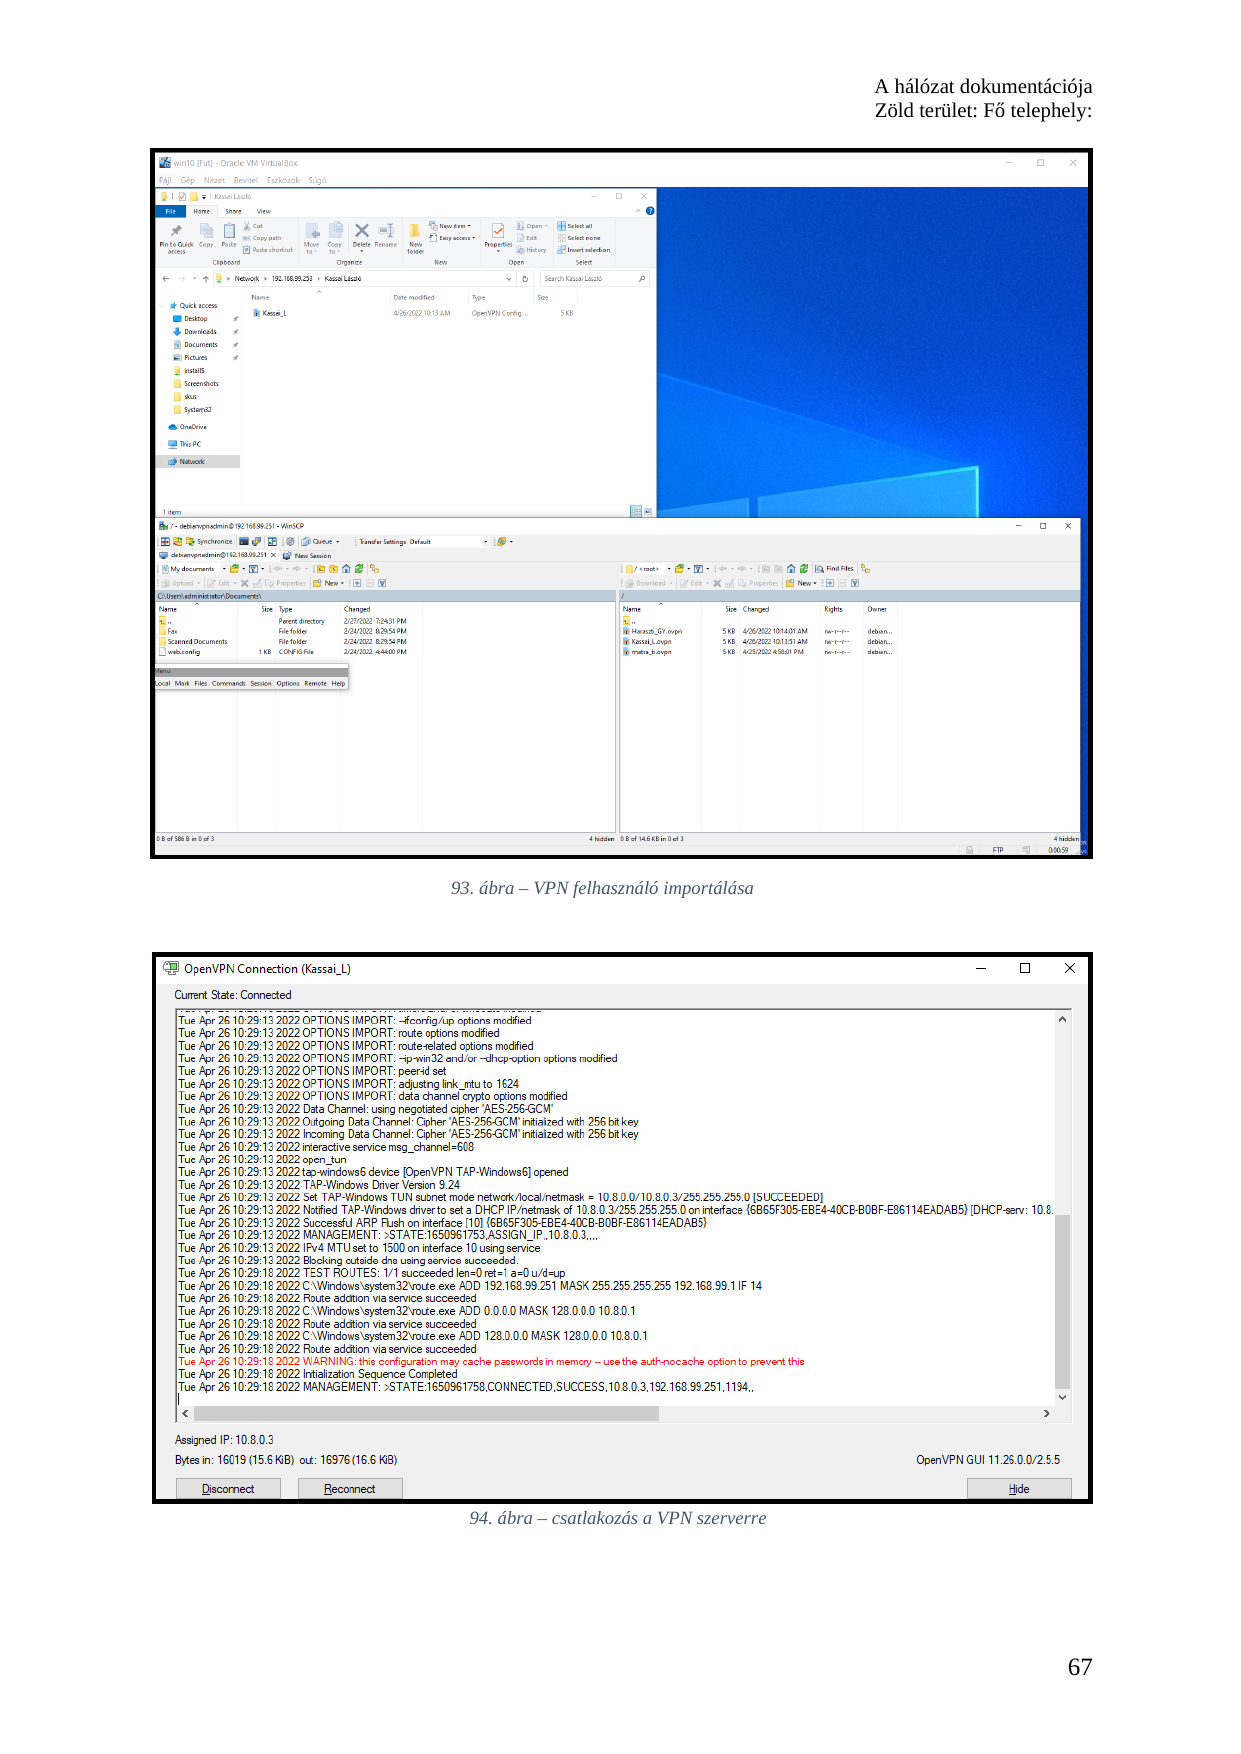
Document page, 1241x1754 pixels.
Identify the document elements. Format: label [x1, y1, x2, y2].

picture [155, 152, 1088, 855]
picture [156, 957, 1088, 1499]
